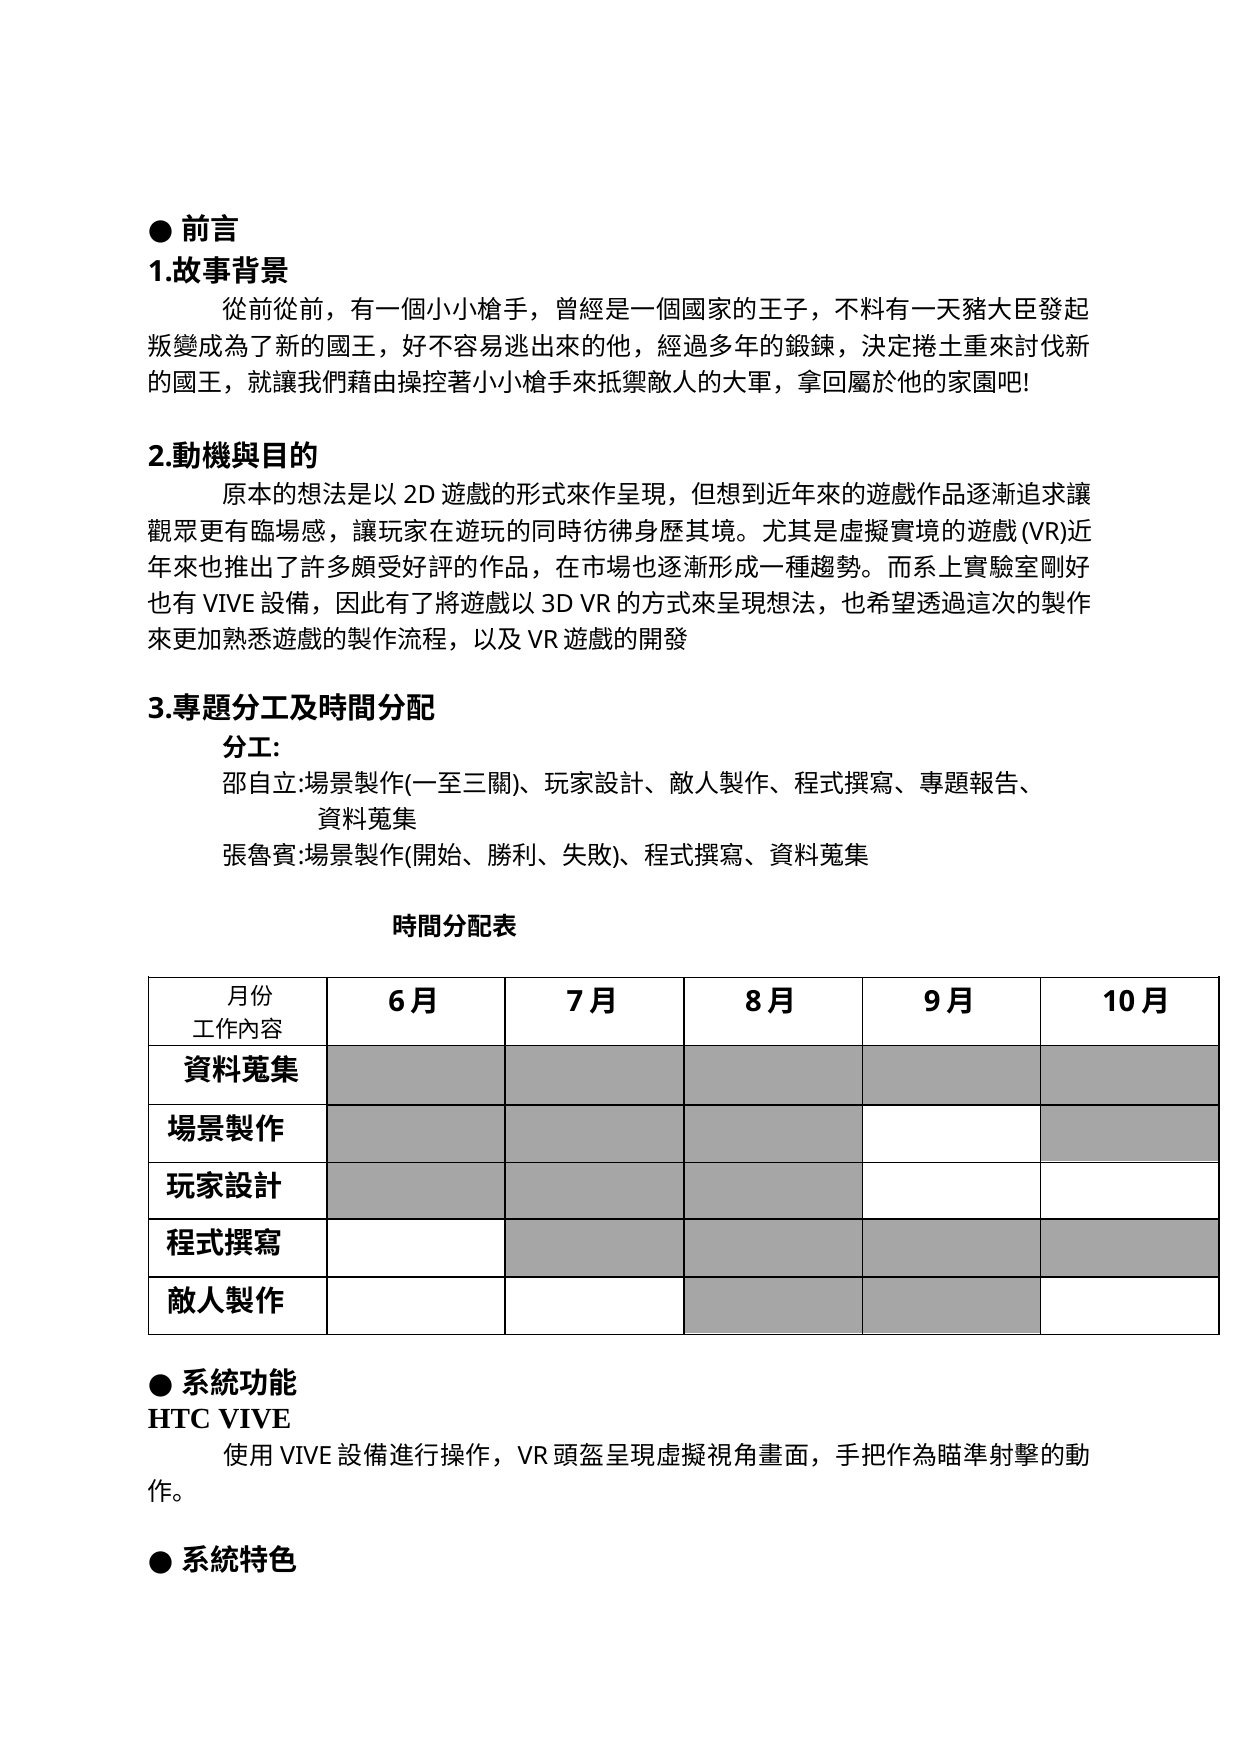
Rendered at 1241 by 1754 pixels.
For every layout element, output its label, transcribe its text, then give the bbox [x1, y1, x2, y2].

table_cell 敵人製作 [149, 1278, 326, 1333]
text 3.專題分工及時間分配 [148, 685, 1092, 727]
table_cell [506, 1278, 683, 1333]
table_cell [685, 1220, 862, 1276]
table_cell [863, 1046, 1040, 1104]
table_cell [328, 1220, 504, 1276]
table_cell [685, 1278, 862, 1333]
table_cell [863, 1278, 1040, 1333]
table_cell 玩家設計 [149, 1163, 326, 1218]
table_header 月份 工作內容 [149, 978, 326, 1044]
table_cell [685, 1106, 862, 1161]
table_cell [685, 1163, 862, 1218]
table_cell 程式撰寫 [149, 1220, 326, 1276]
table_header 7月 [506, 978, 683, 1044]
table_cell [1041, 1278, 1218, 1333]
table_cell [1041, 1163, 1218, 1218]
table_cell [863, 1220, 1040, 1276]
table_cell [328, 1046, 504, 1104]
text 1.故事背景 [148, 248, 1092, 290]
table_cell [328, 1106, 504, 1161]
table_header 8月 [685, 978, 862, 1044]
table_cell [328, 1278, 504, 1333]
table_cell [863, 1106, 1040, 1161]
text 分工: [148, 727, 1092, 763]
table_cell [328, 1163, 504, 1218]
table_cell [685, 1046, 862, 1104]
table_cell [1041, 1220, 1218, 1276]
text 邵自立:場景製作(一至三關)、玩家設計、敵人製作、程式撰寫、專題報告、 資料蒐集 [148, 763, 1092, 836]
text 張魯賓:場景製作(開始、勝利、失敗)、程式撰寫、資料蒐集 [148, 836, 1092, 872]
table_cell [1041, 1106, 1218, 1161]
table_header 9月 [863, 978, 1040, 1044]
table_cell 資料蒐集 [149, 1046, 326, 1104]
table_cell 場景製作 [149, 1105, 326, 1161]
table_cell [863, 1163, 1040, 1218]
table_header 6月 [328, 978, 504, 1044]
table_cell [506, 1106, 683, 1161]
table_cell [1041, 1046, 1218, 1104]
text 時間分配表 [198, 906, 1092, 942]
table_cell [506, 1046, 683, 1104]
text HTC VIVE [148, 1402, 1092, 1435]
table_cell [506, 1220, 683, 1276]
table_header 10月 [1041, 978, 1218, 1044]
table_cell [506, 1163, 683, 1218]
text 從前從前，有一個小小槍手，曾經是一個國家的王子，不料有一天豬大臣發起叛變成為了新的國王，好不容易逃出來的他，經過多年的鍛鍊，決定捲土重來討伐新的國王，就讓我們藉由操控著小小槍手來抵禦敵人的大軍，拿回屬於他的家園吧! [148, 290, 1092, 399]
